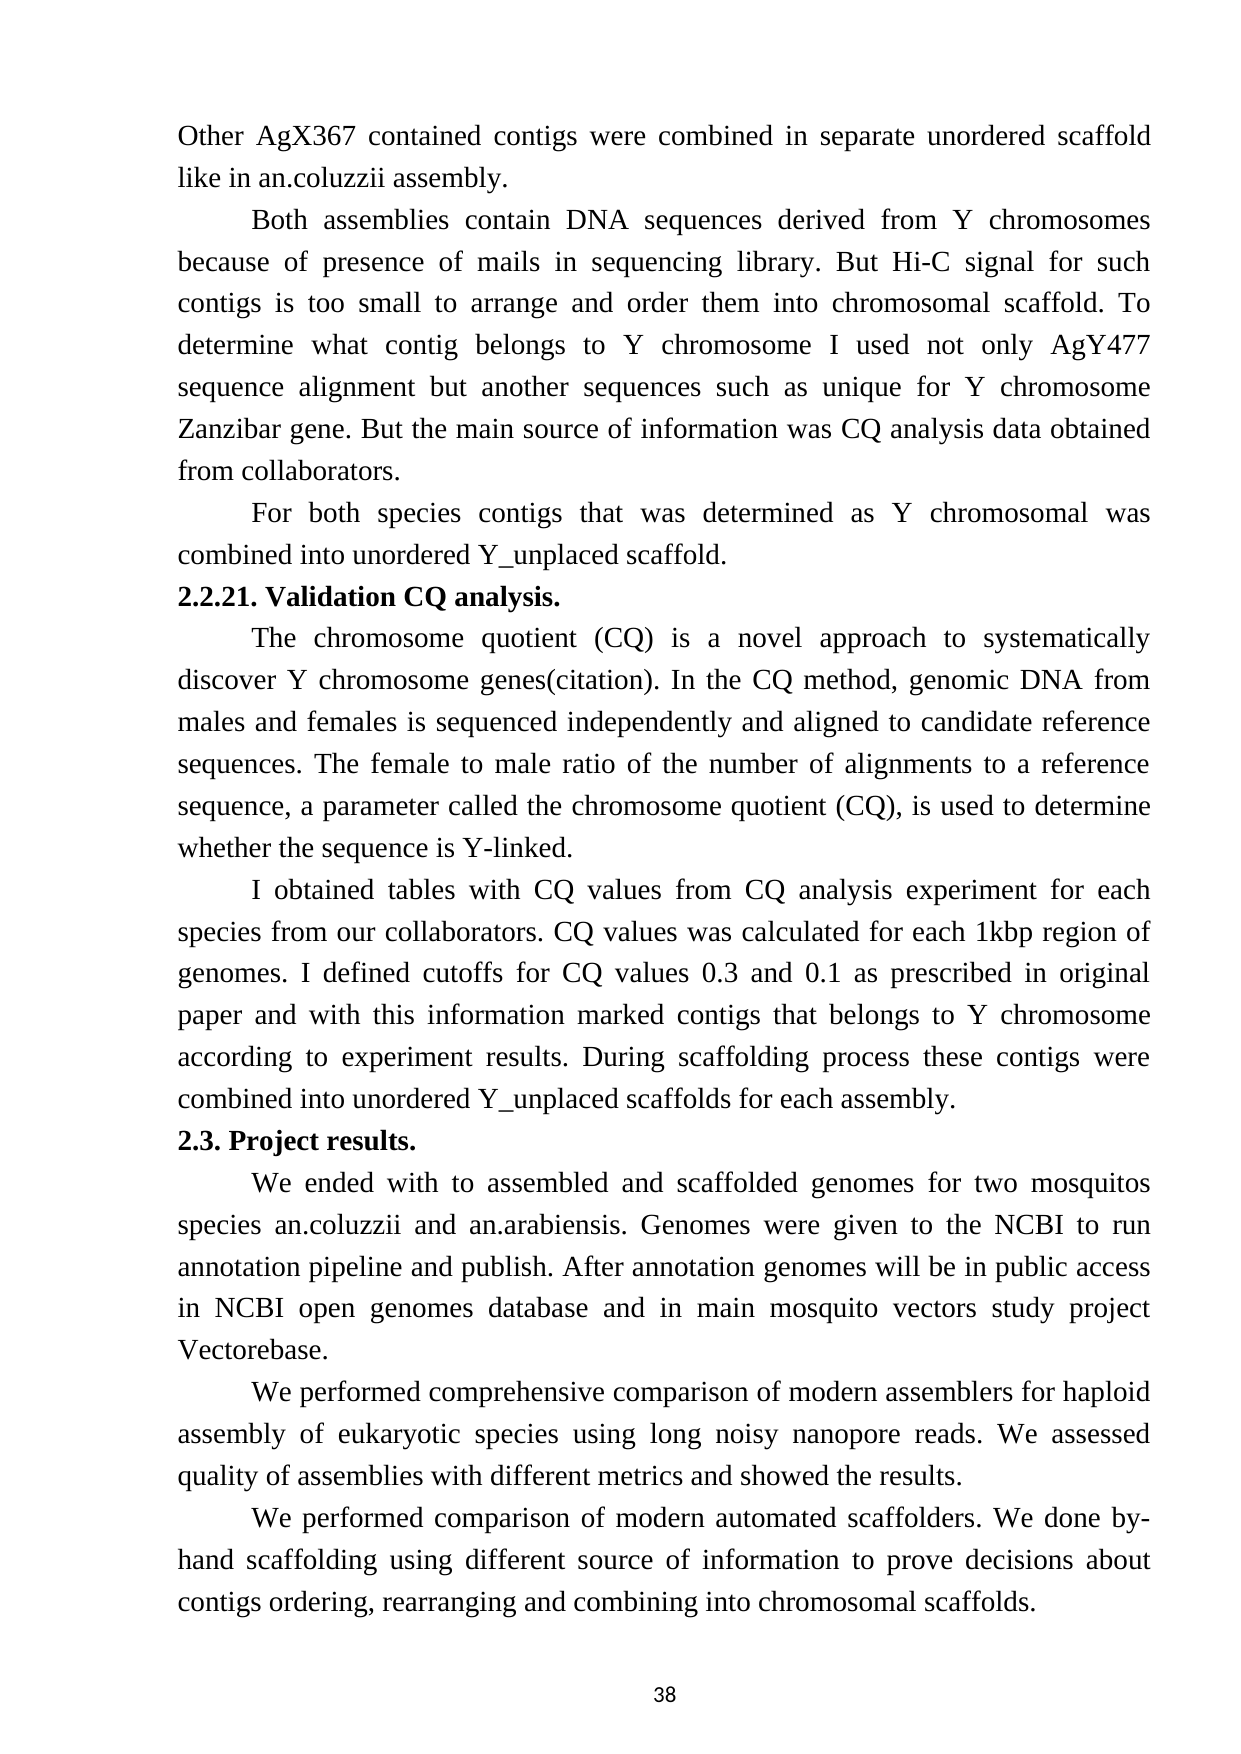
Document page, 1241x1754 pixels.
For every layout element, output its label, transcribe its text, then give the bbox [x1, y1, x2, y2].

text We ended with to assembled and scaffolded genomes for two mosquitos species an.coluzzii and an.arabiensis. Genomes were given to the NCBI to run annotation pipeline and publish. After annotation genomes will be in public access in NCBI open genomes database and in main mosquito vectors study project Vectorebase. [177, 1165, 1152, 1366]
text Validation CQ analysis. [177, 579, 1152, 612]
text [177, 118, 1152, 193]
text We performed comprehensive comparison of modern assemblers for haploid assembly of eukaryotic species using long noisy nanopore reads. We assessed quality of assemblies with different metrics and showed the results. [177, 1374, 1152, 1492]
text We performed comparison of modern automated scaffolders. We done by-hand scaffolding using different source of information to prove decisions about contigs ordering, rearranging and combining into chromosomal scaffolds. [177, 1500, 1152, 1617]
text Project results. [177, 1123, 1152, 1157]
text For both species contigs that was determined as Y chromosomal was combined into unordered Y_unplaced scaffold. [177, 495, 1152, 570]
text Both assemblies contain DNA sequences derived from Y chromosomes because of presence of mails in sequencing library. But Hi-C signal for such contigs is too small to arrange and order them into chromosomal scaffold. To determine what contig belongs to Y chromosome I used not only AgY477 sequence alignment but another sequences such as unique for Y chromosome Zanzibar gene. But the main source of information was CQ analysis data obtained from collaborators. [177, 202, 1152, 487]
text I obtained tables with CQ values from CQ analysis experiment for each species from our collaborators. CQ values was calculated for each 1kbp region of genomes. I defined cutoffs for CQ values 0.3 and 0.1 as prescribed in original paper and with this information marked contigs that belongs to Y chromosome according to experiment results. During scaffolding process these contigs were combined into unordered Y_unplaced scaffolds for each assembly. [177, 872, 1152, 1115]
text The chromosome quotient (CQ) is a novel approach to systematically discover Y chromosome genes(citation). In the CQ method, genomic DNA from males and females is sequenced independently and aligned to candidate reference sequences. The female to male ratio of the number of alignments to a reference sequence, a parameter called the chromosome quotient (CQ), is used to determine whether the sequence is Y-linked. [177, 621, 1152, 863]
